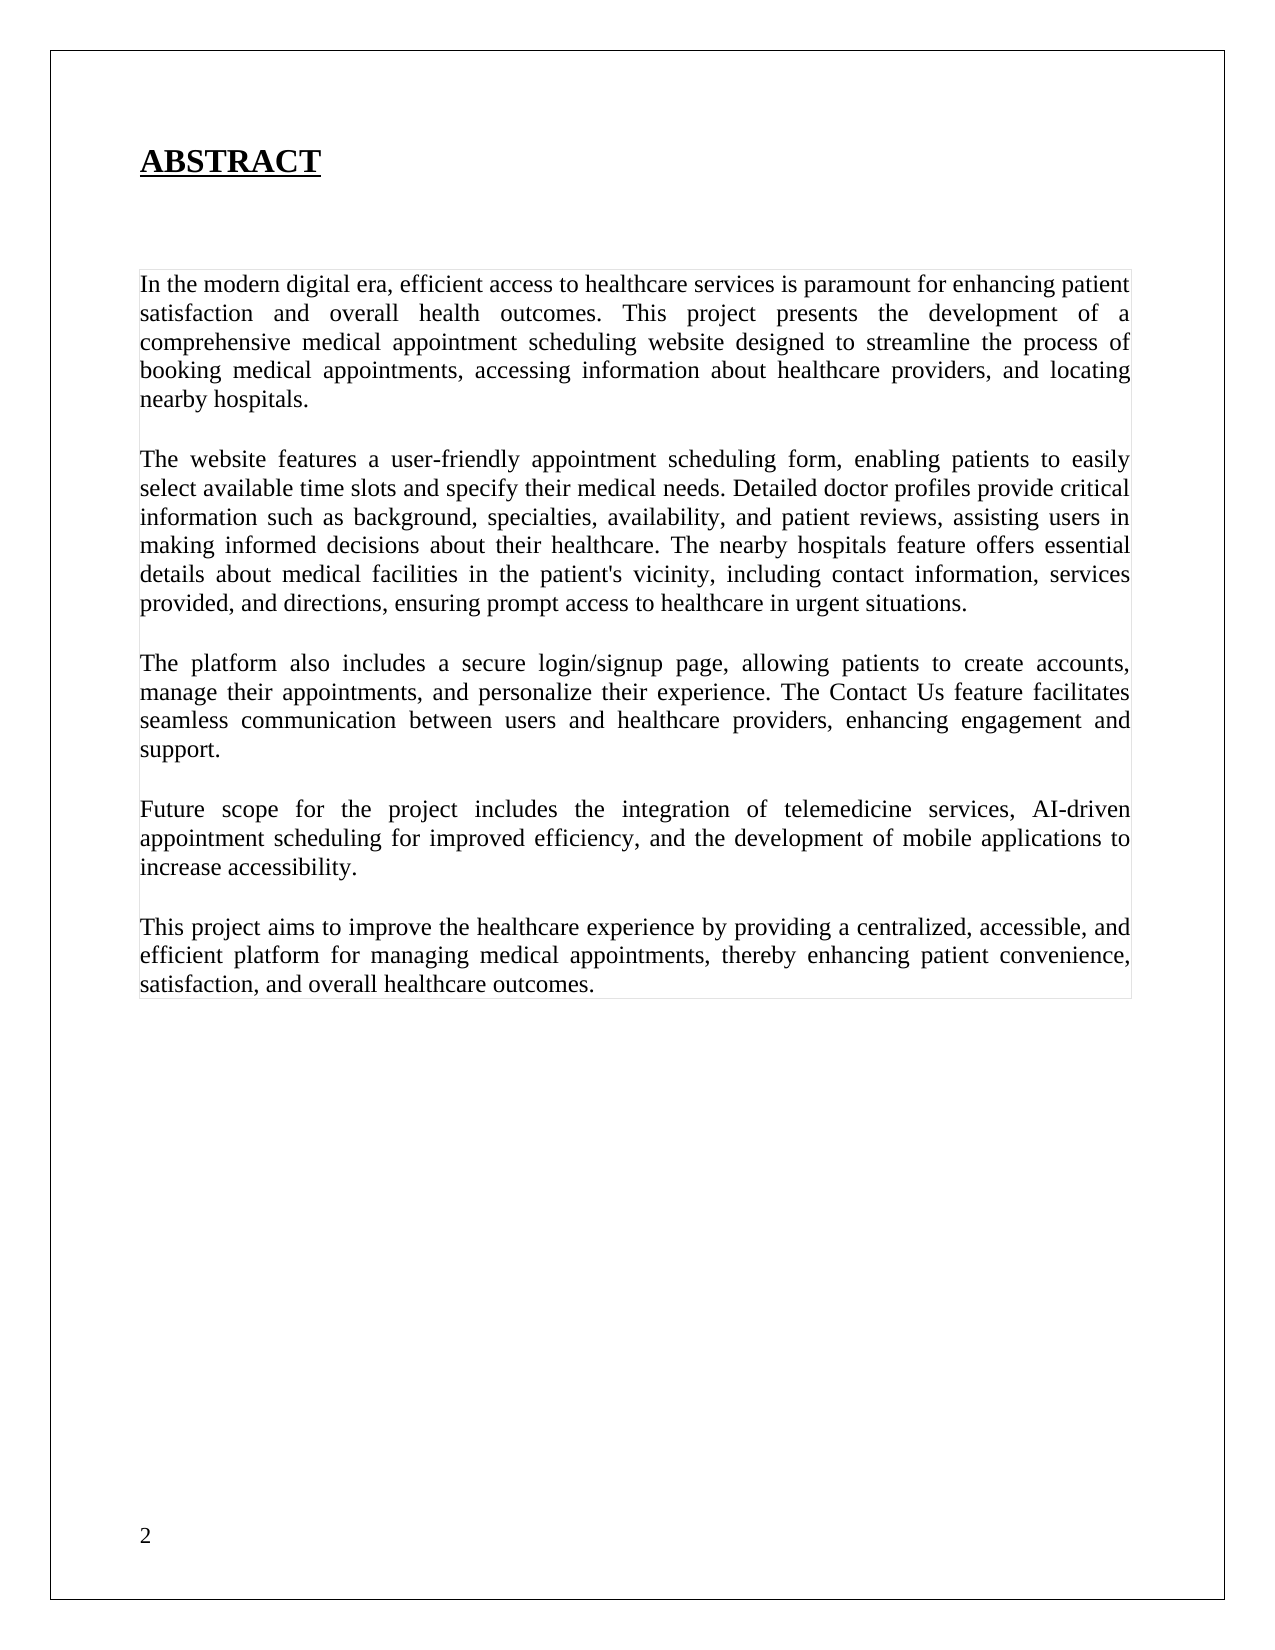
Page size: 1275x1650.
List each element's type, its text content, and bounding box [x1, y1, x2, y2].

text This project aims to improve the healthcare experience by providing a centralized, accessible, and efficient platform for managing medical appointments, thereby enhancing patient convenience, satisfaction, and overall healthcare outcomes. [140, 911, 1131, 998]
text In the modern digital era, efficient access to healthcare services is paramount for enhancing patient satisfaction and overall health outcomes. This project presents the development of a comprehensive medical appointment scheduling website designed to streamline the process of booking medical appointments, accessing information about healthcare providers, and locating nearby hospitals. [140, 270, 1131, 413]
text The platform also includes a secure login/signup page, allowing patients to create accounts, manage their appointments, and personalize their experience. The Contact Us feature facilitates seamless communication between users and healthcare providers, enhancing engagement and support. [140, 647, 1131, 763]
text ABSTRACT [139, 142, 1131, 180]
text The website features a user-friendly appointment scheduling form, enabling patients to easily select available time slots and specify their medical needs. Detailed doctor profiles provide critical information such as background, specialties, availability, and patient reviews, assisting users in making informed decisions about their healthcare. The nearby hospitals feature offers essential details about medical facilities in the patient's vicinity, including contact information, services provided, and directions, ensuring prompt access to healthcare in urgent situations. [140, 444, 1131, 617]
text Future scope for the project includes the integration of telemedicine services, AI-driven appointment scheduling for improved efficiency, and the development of mobile applications to increase accessibility. [140, 794, 1131, 881]
